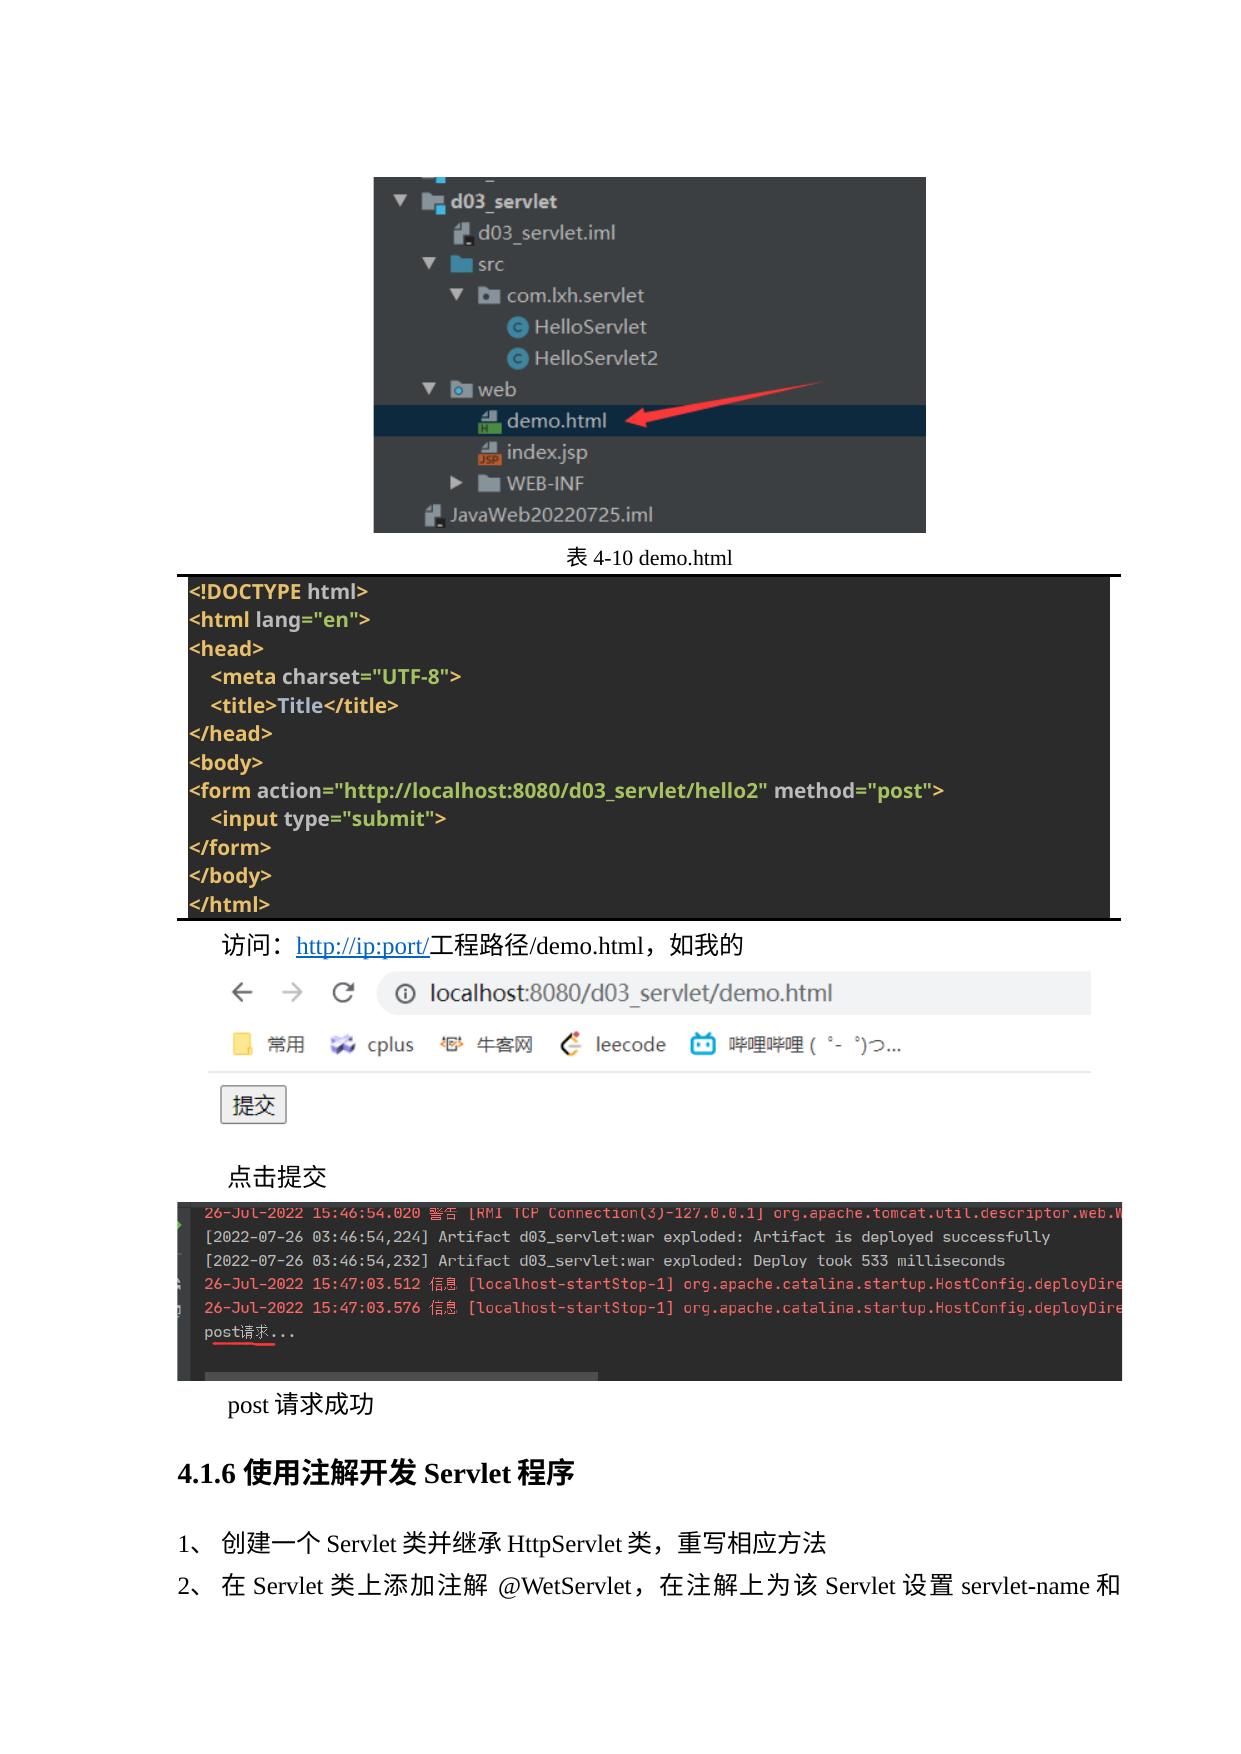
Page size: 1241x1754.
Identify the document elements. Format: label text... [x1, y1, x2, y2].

picture [208, 970, 1091, 1153]
text post请求成功 [177, 1381, 1122, 1422]
text 访问：http://ip:port/工程路径/demo.html，如我的 [177, 921, 1122, 963]
list 创建一个Servlet类并继承HttpServlet类，重写相应方法 [177, 1519, 1122, 1561]
subtitle 使用注解开发Servlet程序 [177, 1449, 1122, 1492]
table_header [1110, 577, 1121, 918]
text 点击提交 [177, 1153, 1122, 1195]
picture [373, 177, 926, 533]
picture [177, 1202, 1123, 1381]
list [177, 1561, 1122, 1603]
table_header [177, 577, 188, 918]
